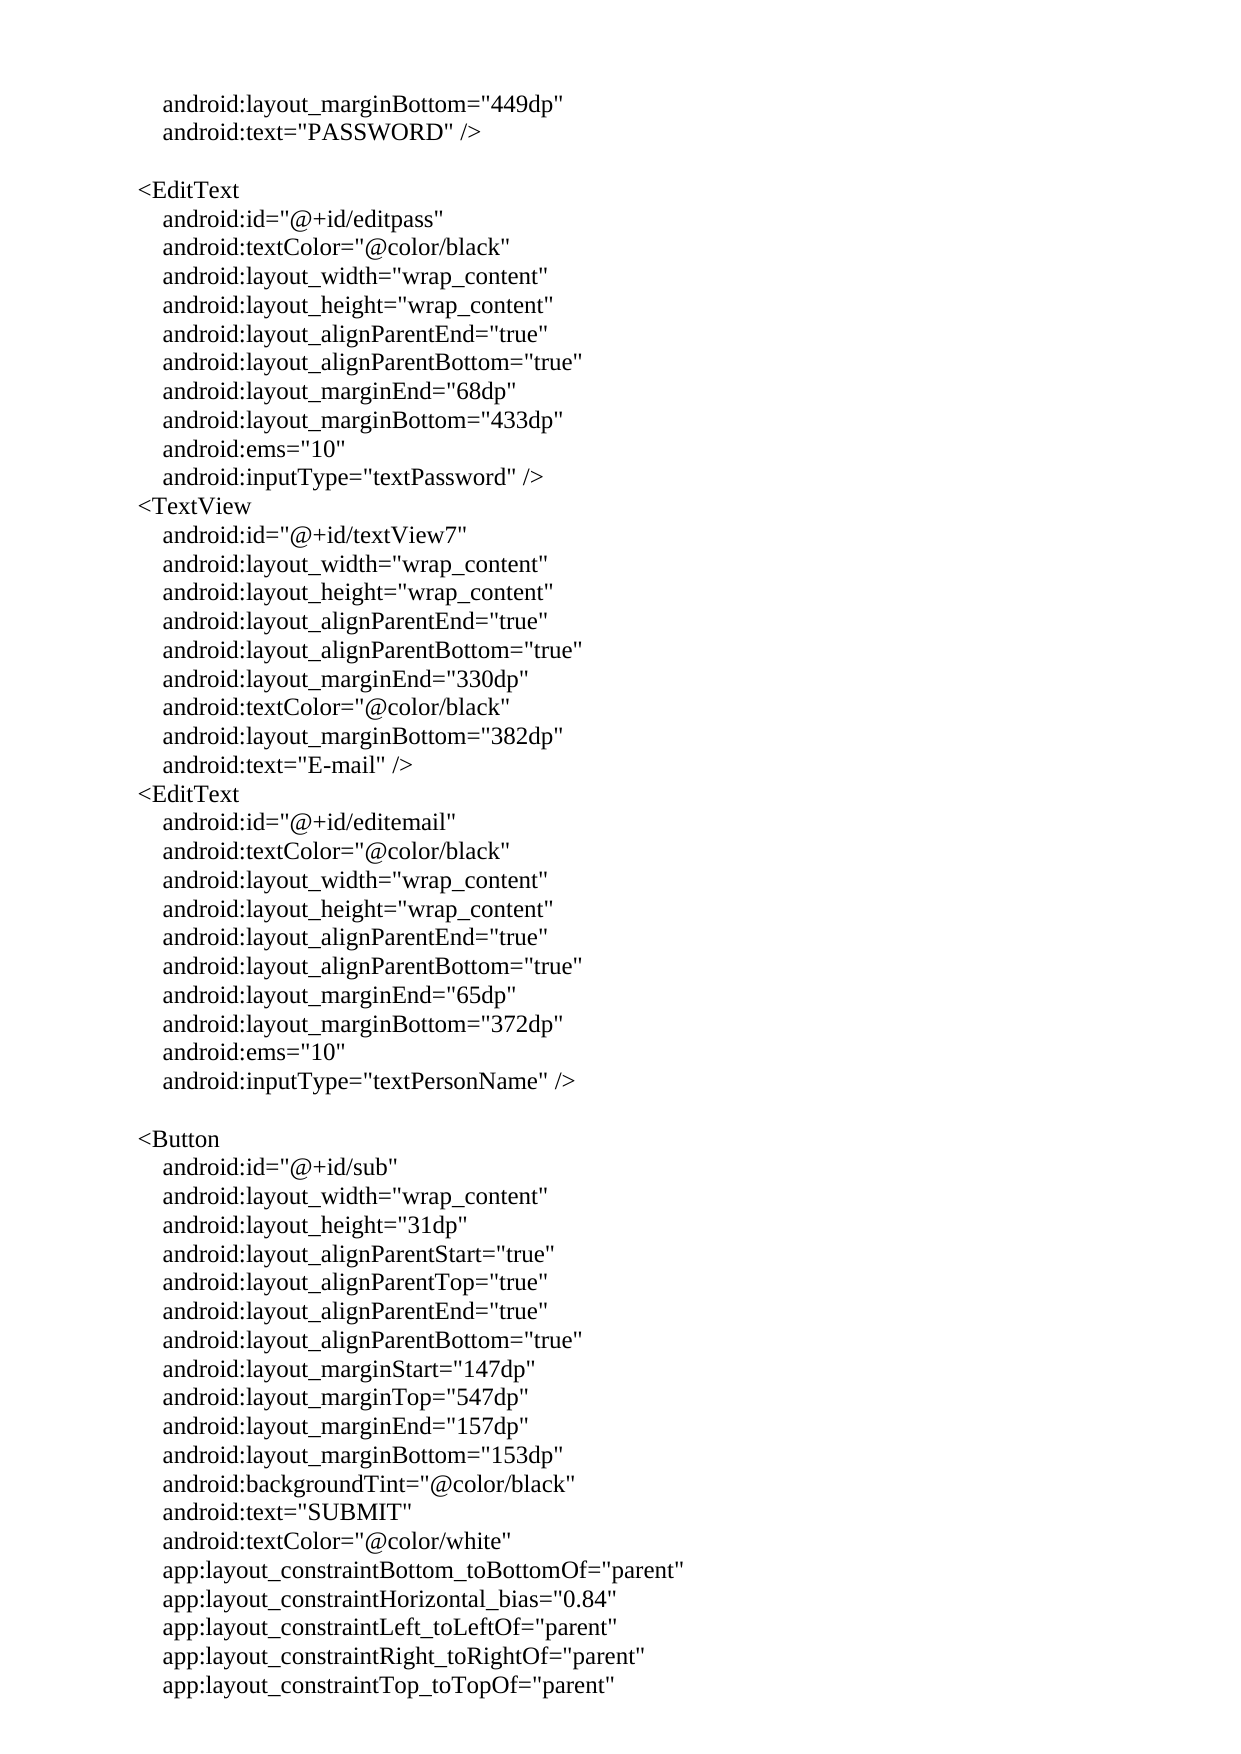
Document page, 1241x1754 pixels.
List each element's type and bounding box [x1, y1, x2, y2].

text [112, 89, 1135, 1699]
